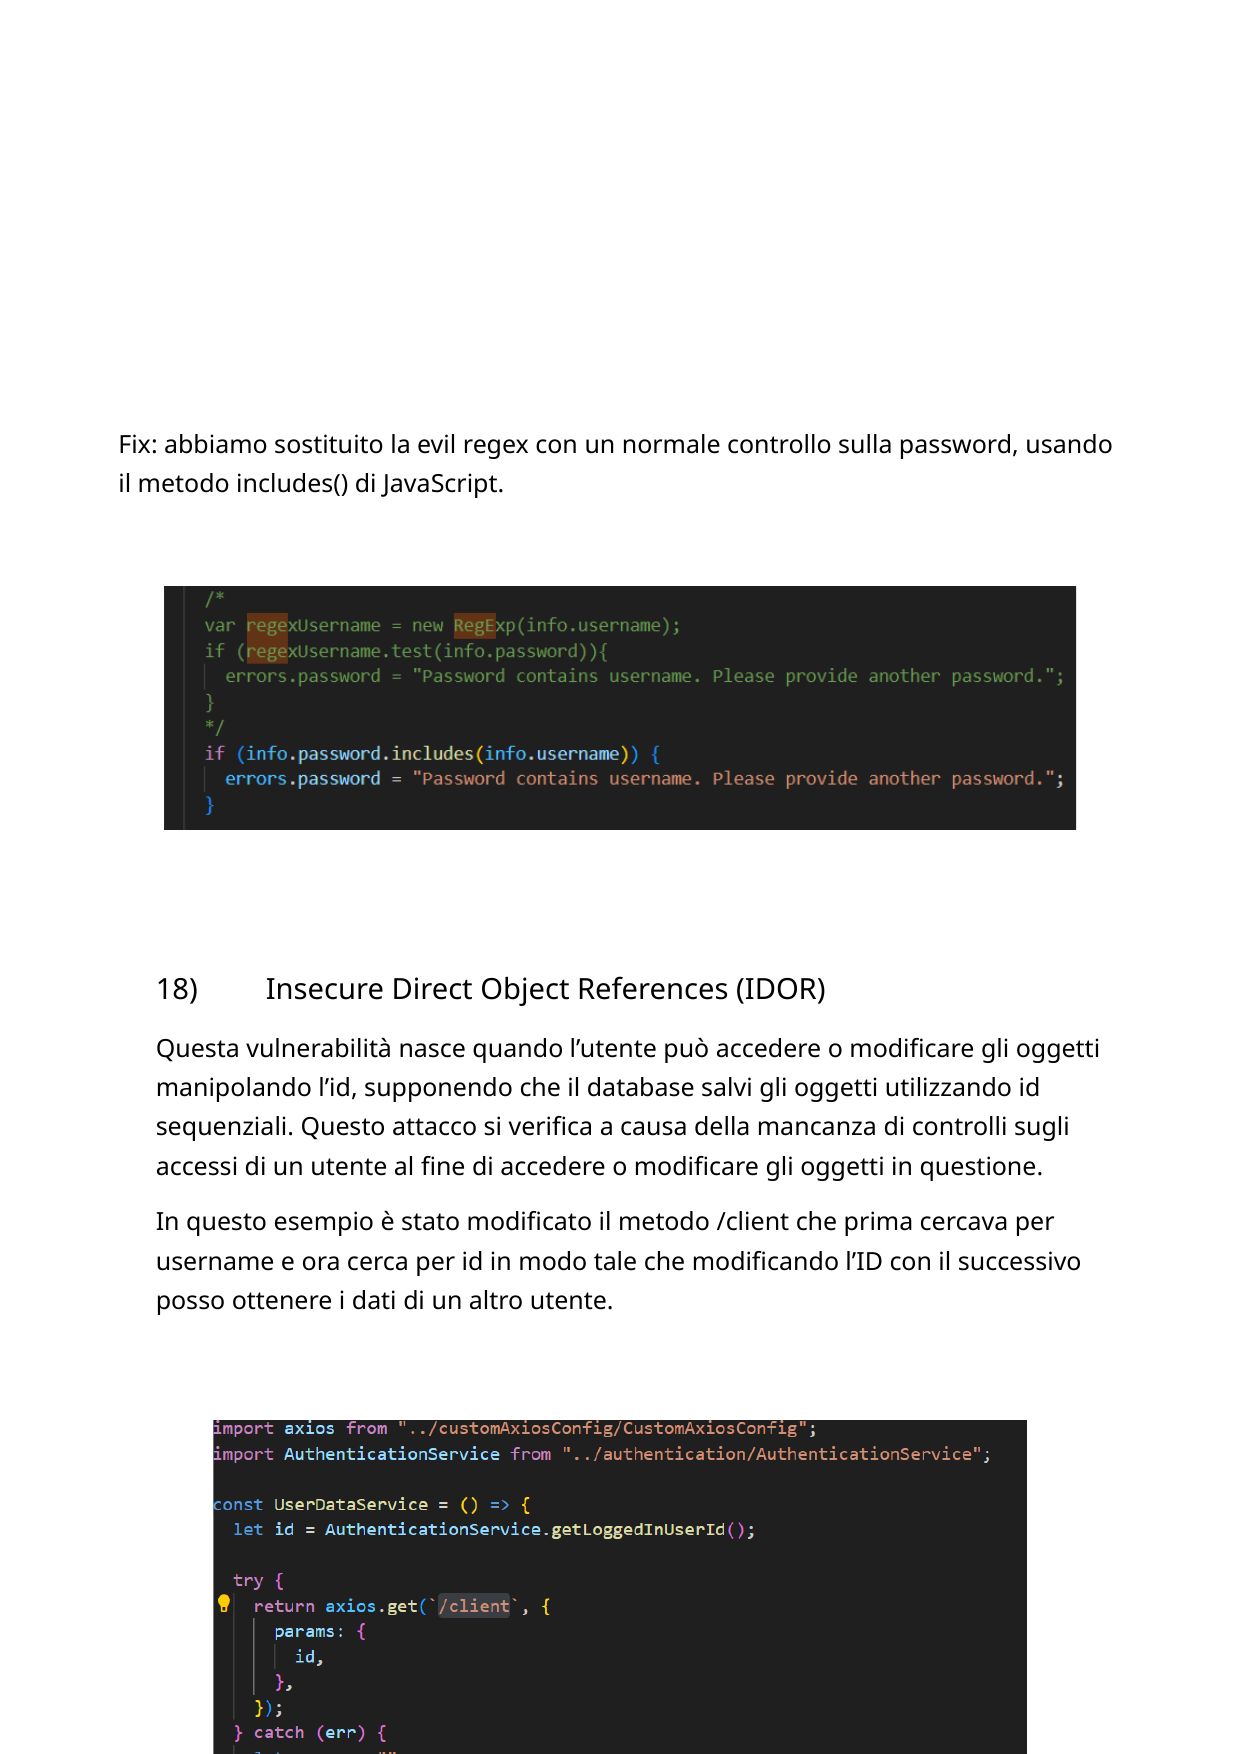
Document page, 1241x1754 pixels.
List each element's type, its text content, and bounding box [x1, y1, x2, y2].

text Questa vulnerabilità nasce quando l’utente può accedere o modificare gli oggetti manipolando l’id, supponendo che il database salvi gli oggetti utilizzando id sequenziali. Questo attacco si verifica a causa della mancanza di controlli sugli accessi di un utente al fine di accedere o modificare gli oggetti in questione. [156, 1031, 1122, 1182]
text In questo esempio è stato modificato il metodo /client che prima cercava per username e ora cerca per id in modo tale che modificando l’ID con il successivo posso ottenere i dati di un altro utente. [156, 1204, 1122, 1316]
picture [164, 586, 1077, 830]
picture [213, 1420, 1027, 1754]
list Insecure Direct Object References (IDOR) [156, 968, 1122, 1008]
text Fix: abbiamo sostituito la evil regex con un normale controllo sulla password, usando il metodo includes() di JavaScript. [118, 427, 1122, 500]
